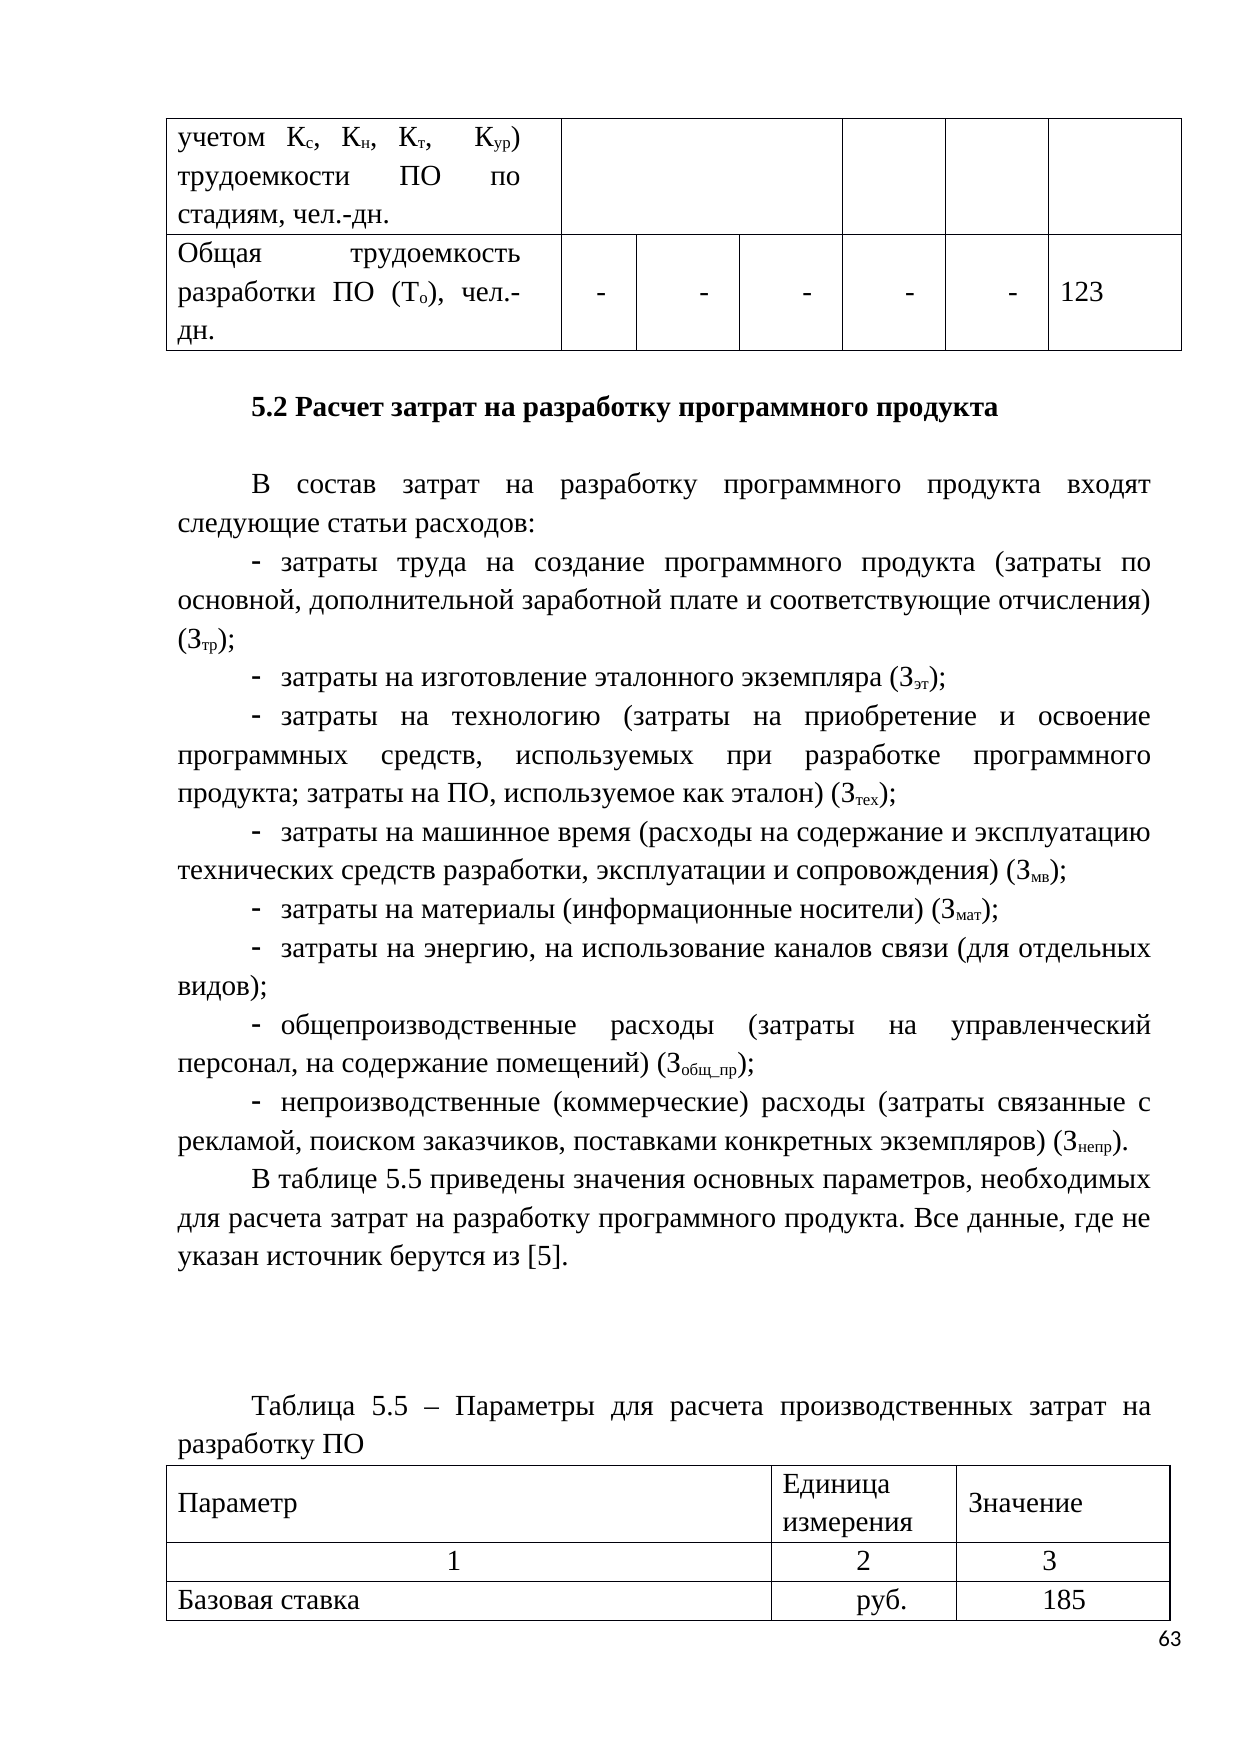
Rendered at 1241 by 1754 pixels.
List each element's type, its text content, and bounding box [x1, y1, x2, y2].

text В таблице 5.5 приведены значения основных параметров, необходимых для расчета затрат на разработку программного продукта. Все данные, где не указан источник берутся из [5]. [177, 1161, 1152, 1272]
list затраты на изготовление эталонного экземпляра (Зэт); [177, 659, 1152, 693]
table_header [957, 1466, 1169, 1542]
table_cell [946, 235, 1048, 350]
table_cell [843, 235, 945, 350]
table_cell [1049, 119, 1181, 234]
list затраты труда на создание программного продукта (затраты по основной, дополнительной заработной плате и соответствующие отчисления) (Зтр); [177, 544, 1152, 654]
text 5.2 Расчет затрат на разработку программного продукта [177, 389, 1152, 423]
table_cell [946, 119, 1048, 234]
text В состав затрат на разработку программного продукта входят следующие статьи расходов: [177, 467, 1152, 539]
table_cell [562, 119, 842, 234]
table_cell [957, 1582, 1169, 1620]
list затраты на энергию, на использование каналов связи (для отдельных видов); [177, 930, 1152, 1002]
list затраты на машинное время (расходы на содержание и эксплуатацию технических средств разработки, эксплуатации и сопровождения) (Змв); [177, 814, 1152, 886]
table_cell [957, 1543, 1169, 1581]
list затраты на технологию (затраты на приобретение и освоение программных средств, используемых при разработке программного продукта; затраты на ПО, используемое как эталон) (Зтех); [177, 698, 1152, 809]
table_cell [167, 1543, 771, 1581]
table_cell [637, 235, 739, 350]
list затраты на материалы (информационные носители) (Змат); [177, 891, 1152, 925]
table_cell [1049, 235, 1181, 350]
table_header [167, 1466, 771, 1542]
text Таблица 5.5 – Параметры для расчета производственных затрат на разработку ПО [177, 1388, 1152, 1460]
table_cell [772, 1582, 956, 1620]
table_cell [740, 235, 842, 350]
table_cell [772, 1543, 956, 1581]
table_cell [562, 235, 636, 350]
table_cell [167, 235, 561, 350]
list общепроизводственные расходы (затраты на управленческий персонал, на содержание помещений) (Зобщ_пр); [177, 1007, 1152, 1079]
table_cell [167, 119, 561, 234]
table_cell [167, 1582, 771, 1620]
list непроизводственные (коммерческие) расходы (затраты связанные с рекламой, поиском заказчиков, поставками конкретных экземпляров) (Знепр). [177, 1084, 1152, 1156]
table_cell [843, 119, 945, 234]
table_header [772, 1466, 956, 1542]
